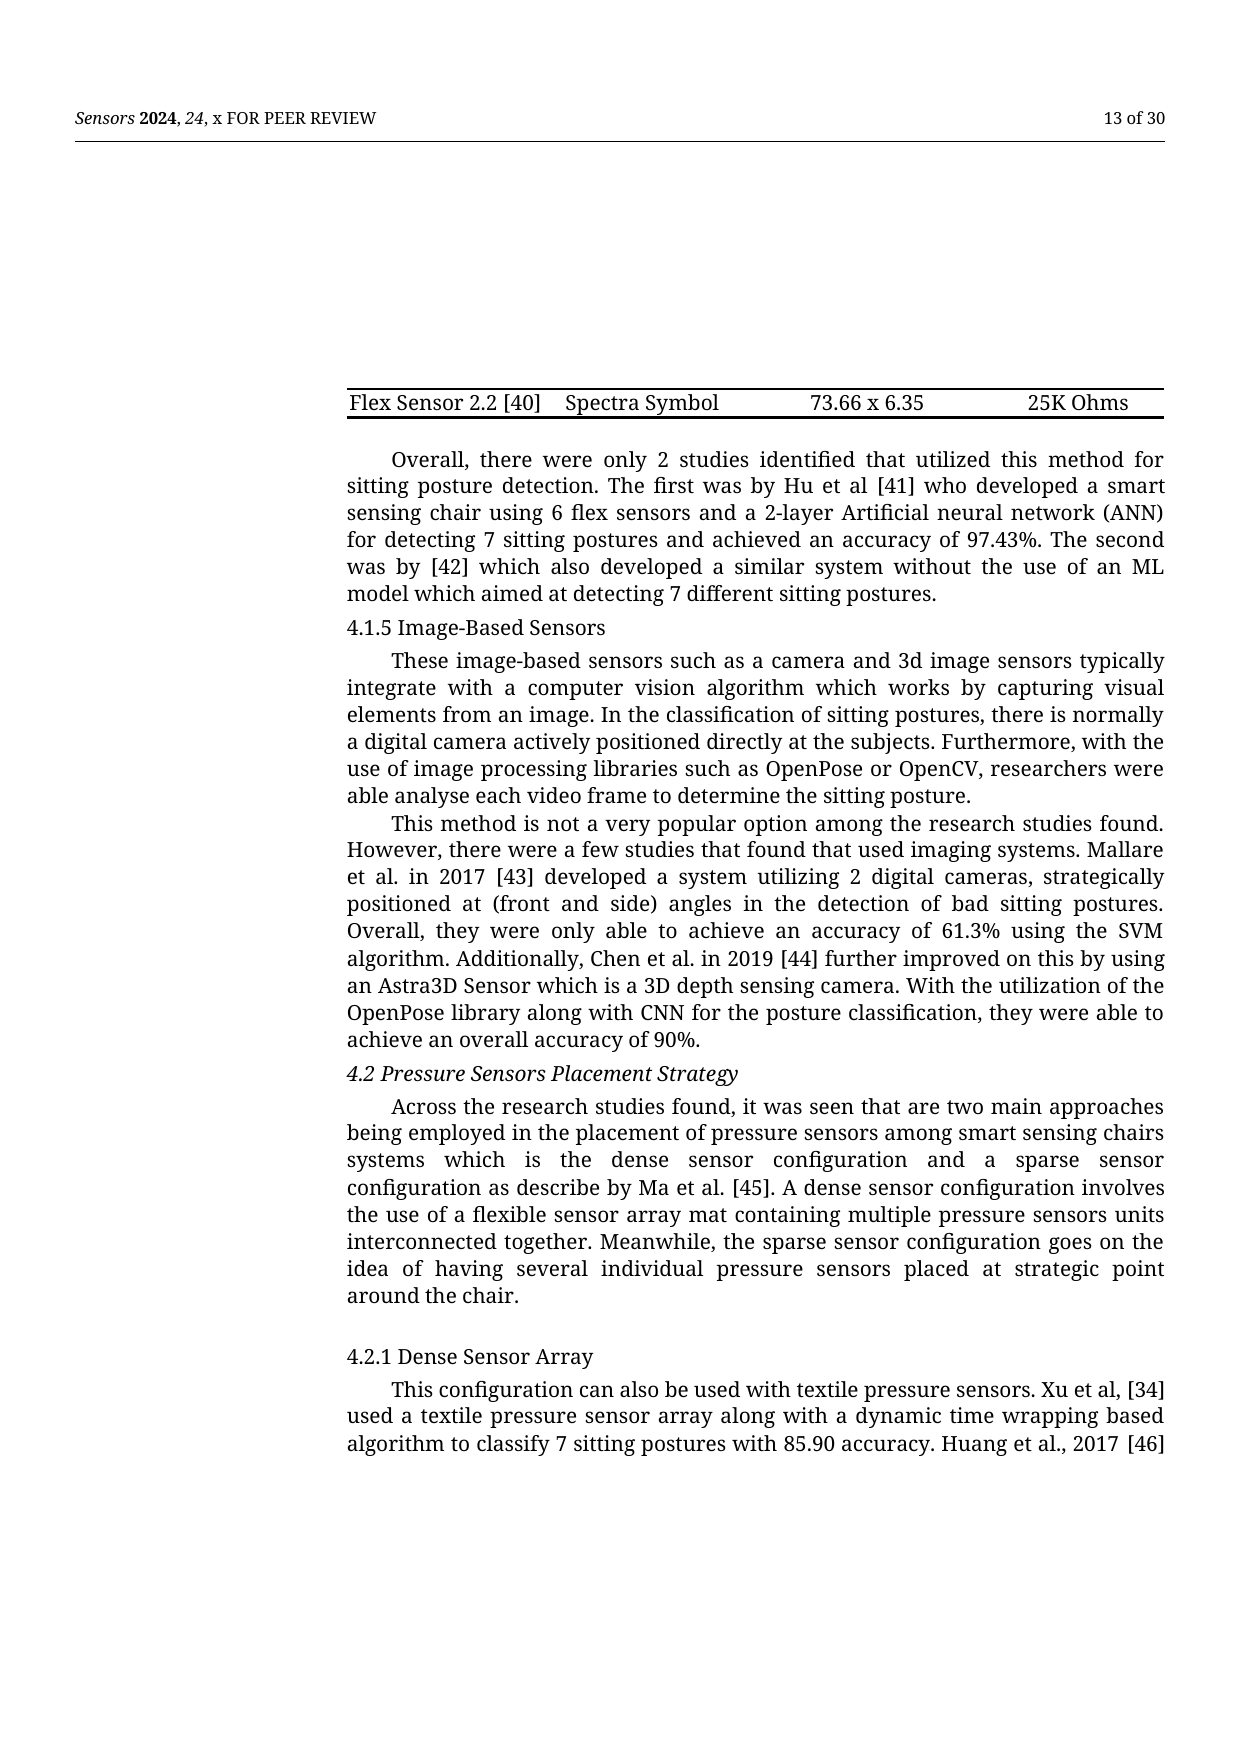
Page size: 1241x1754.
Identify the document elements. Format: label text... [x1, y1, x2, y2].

subtitle 4.2 Pressure Sensors Placement Strategy [347, 1060, 1165, 1087]
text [347, 1376, 1165, 1457]
text This method is not a very popular option among the research studies found. However, there were a few studies that found that used imaging systems. Mallare et al. in 2017 [43] developed a system utilizing 2 digital cameras, strategically positioned at (front and side) angles in the detection of bad sitting postures. Overall, they were only able to achieve an accuracy of 61.3% using the SVM algorithm. Additionally, Chen et al. in 2019 [44] further improved on this by using an Astra3D Sensor which is a 3D depth sensing camera. With the utilization of the OpenPose library along with CNN for the posture classification, they were able to achieve an overall accuracy of 90%. [347, 810, 1165, 1053]
table_cell Spectra Symbol [544, 390, 741, 416]
subtitle 4.2.1 Dense Sensor Array [347, 1343, 1165, 1370]
table_cell Flex Sensor 2.2 [40] [347, 390, 544, 416]
table_cell 25K Ohms [994, 390, 1162, 416]
text Overall, there were only 2 studies identified that utilized this method for sitting posture detection. The first was by Hu et al [41] who developed a smart sensing chair using 6 flex sensors and a 2-layer Artificial neural network (ANN) for detecting 7 sitting postures and achieved an accuracy of 97.43%. The second was by [42] which also developed a similar system without the use of an ML model which aimed at detecting 7 different sitting postures. [347, 446, 1165, 608]
subtitle 4.1.5 Image-Based Sensors [347, 614, 1165, 641]
table_cell 73.66 x 6.35 [741, 390, 994, 416]
text Across the research studies found, it was seen that are two main approaches being employed in the placement of pressure sensors among smart sensing chairs systems which is the dense sensor configuration and a sparse sensor configuration as describe by Ma et al. [45]. A dense sensor configuration involves the use of a flexible sensor array mat containing multiple pressure sensors units interconnected together. Meanwhile, the sparse sensor configuration goes on the idea of having several individual pressure sensors placed at strategic point around the chair. [347, 1093, 1165, 1309]
text These image-based sensors such as a camera and 3d image sensors typically integrate with a computer vision algorithm which works by capturing visual elements from an image. In the classification of sitting postures, there is normally a digital camera actively positioned directly at the subjects. Furthermore, with the use of image processing libraries such as OpenPose or OpenCV, researchers were able analyse each video frame to determine the sitting posture. [347, 647, 1165, 810]
